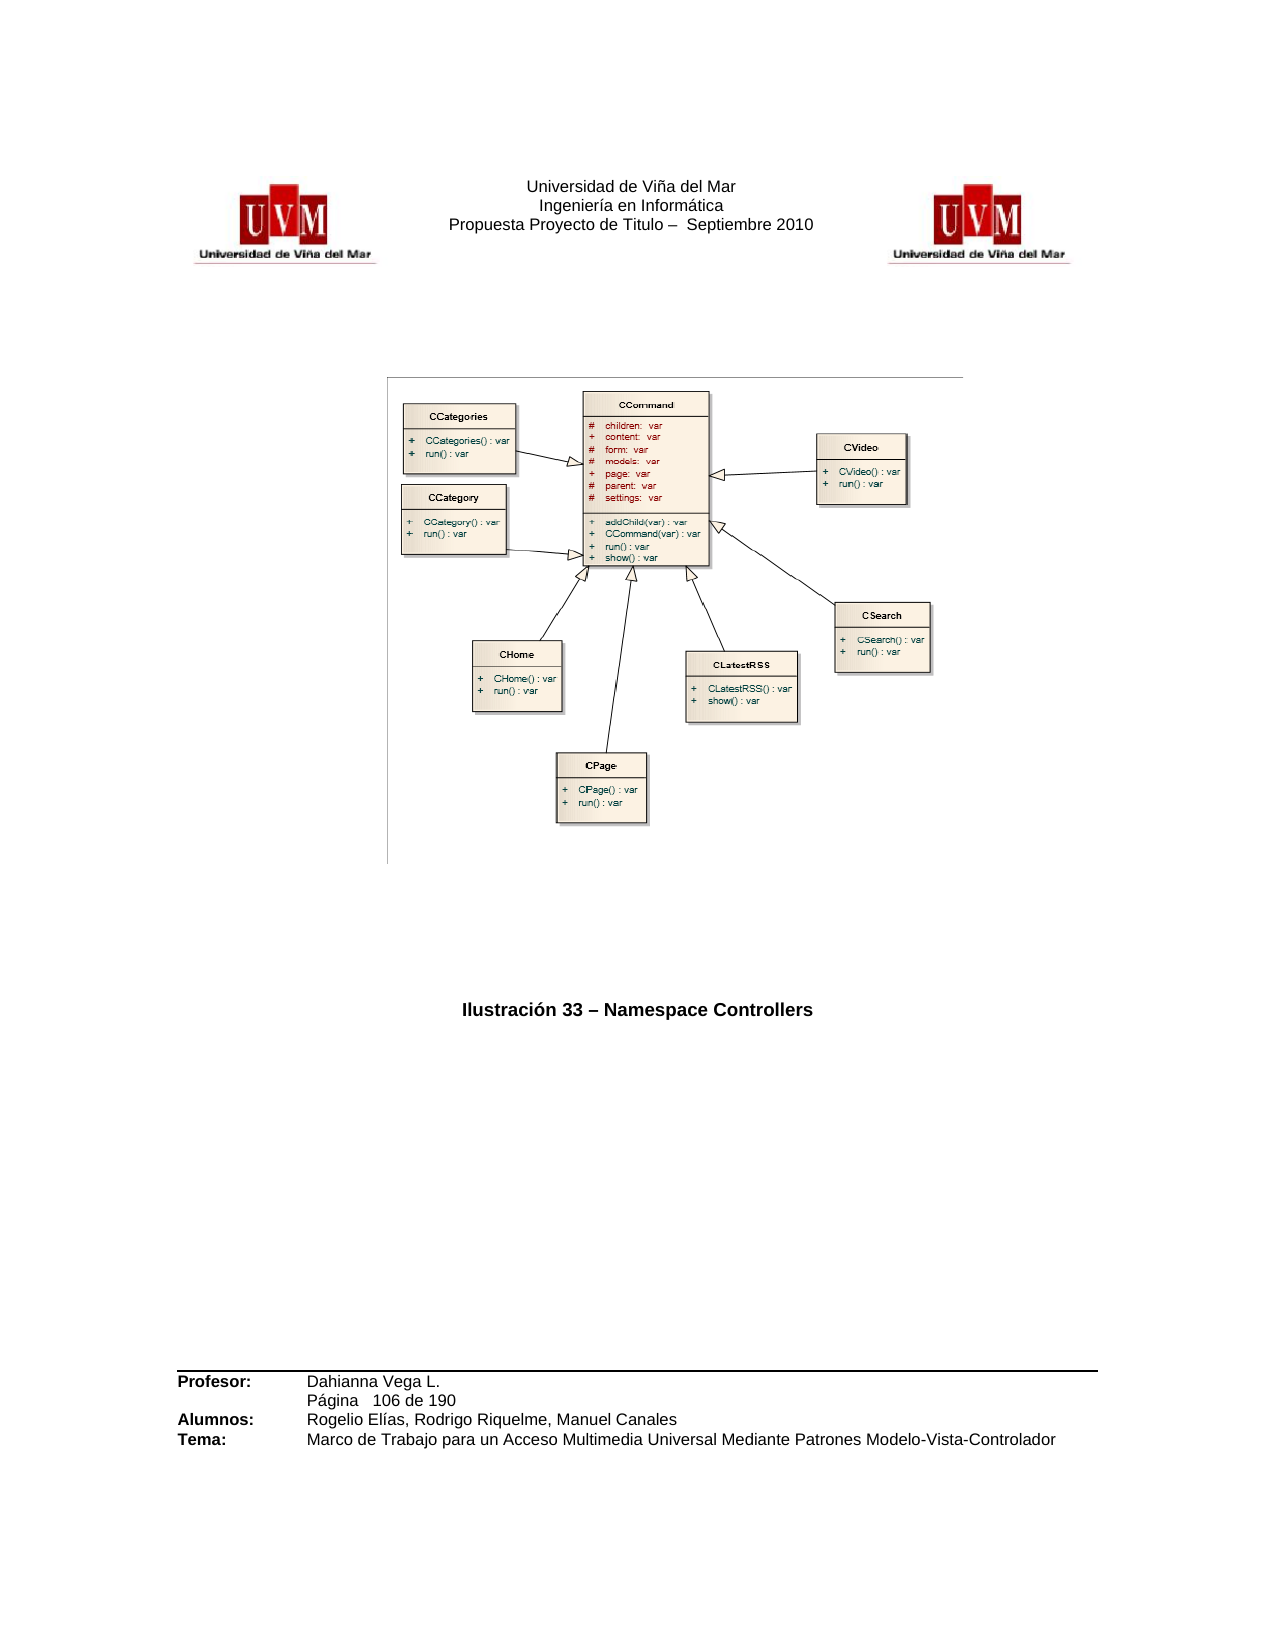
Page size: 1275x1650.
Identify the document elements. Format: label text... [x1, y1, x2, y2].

text Ilustración 33 – Namespace Controllers [177, 999, 1098, 1021]
picture [871, 176, 1084, 267]
picture [354, 346, 964, 864]
picture [177, 176, 390, 267]
